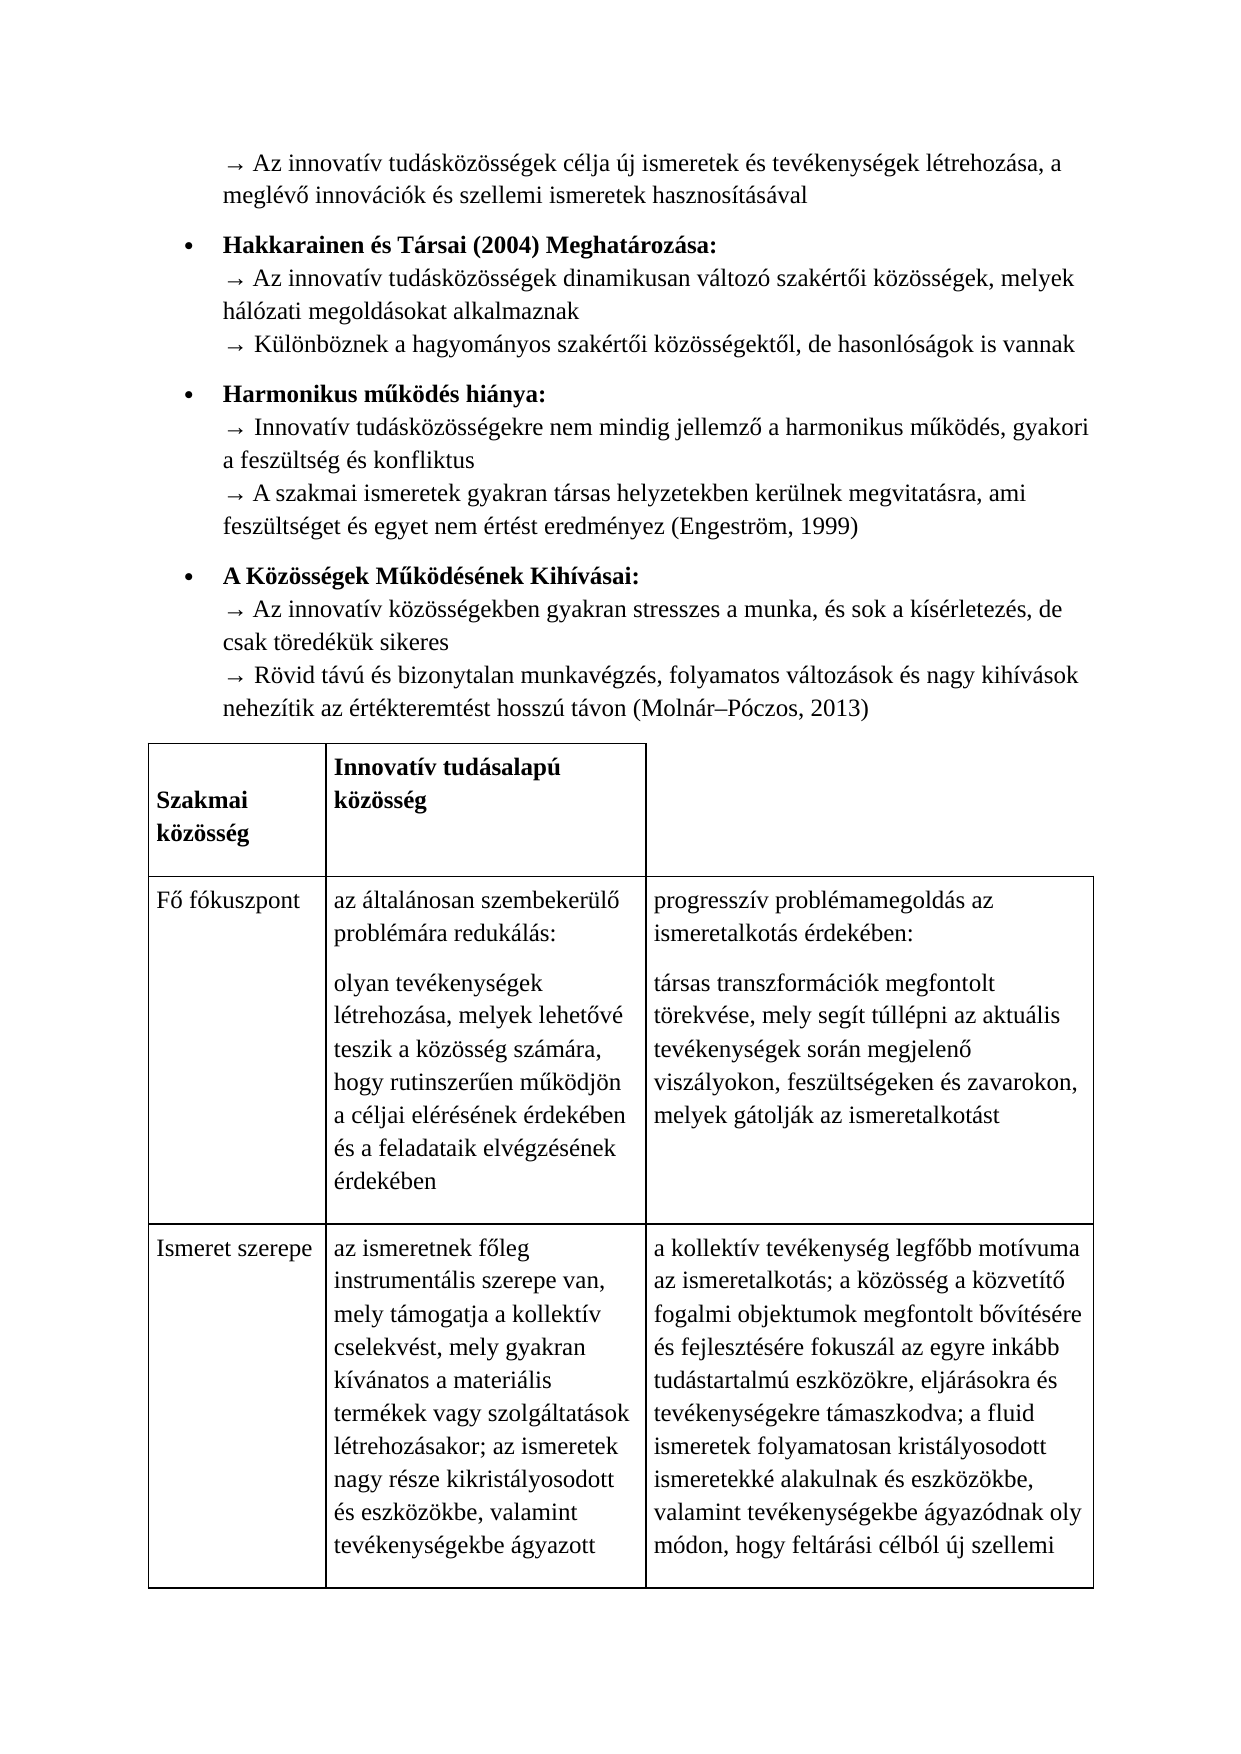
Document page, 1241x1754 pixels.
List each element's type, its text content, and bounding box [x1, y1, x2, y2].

table_cell progresszív problémamegoldás az ismeretalkotás érdekében: társas transzformációk megfontolt törekvése, mely segít túllépni az aktuális tevékenységek során megjelenő viszályokon, feszültségeken és zavarokon, melyek gátolják az ismeretalkotást [647, 877, 1093, 1223]
table_header Innovatív tudásalapú közösség [327, 744, 645, 876]
list Hakkarainen és Társai (2004) Meghatározása: → Az innovatív tudásközösségek dinamikusan változó szakértői közösségek, melyek hálózati megoldásokat alkalmaznak → Különböznek a hagyományos szakértői közösségektől, de hasonlóságok is vannak [185, 230, 1093, 358]
table_cell Fő fókuszpont [149, 877, 325, 1223]
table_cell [327, 1225, 645, 1587]
table_header Szakmai közösség [149, 744, 325, 876]
list Harmonikus működés hiánya: → Innovatív tudásközösségekre nem mindig jellemző a harmonikus működés, gyakori a feszültség és konfliktus → A szakmai ismeretek gyakran társas helyzetekben kerülnek megvitatásra, ami feszültséget és egyet nem értést eredményez (Engeström, 1999) [185, 379, 1093, 540]
table_cell Ismeret szerepe [149, 1225, 325, 1587]
table_cell az általánosan szembekerülő problémára redukálás: olyan tevékenységek létrehozása, melyek lehetővé teszik a közösség számára, hogy rutinszerűen működjön a céljai elérésének érdekében és a feladataik elvégzésének érdekében [327, 877, 645, 1223]
list A Közösségek Működésének Kihívásai: → Az innovatív közösségekben gyakran stresszes a munka, és sok a kísérletezés, de csak töredékük sikeres → Rövid távú és bizonytalan munkavégzés, folyamatos változások és nagy kihívások nehezítik az értékteremtést hosszú távon (Molnár–Póczos, 2013) [185, 561, 1093, 722]
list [185, 148, 1093, 209]
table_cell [647, 1225, 1093, 1587]
